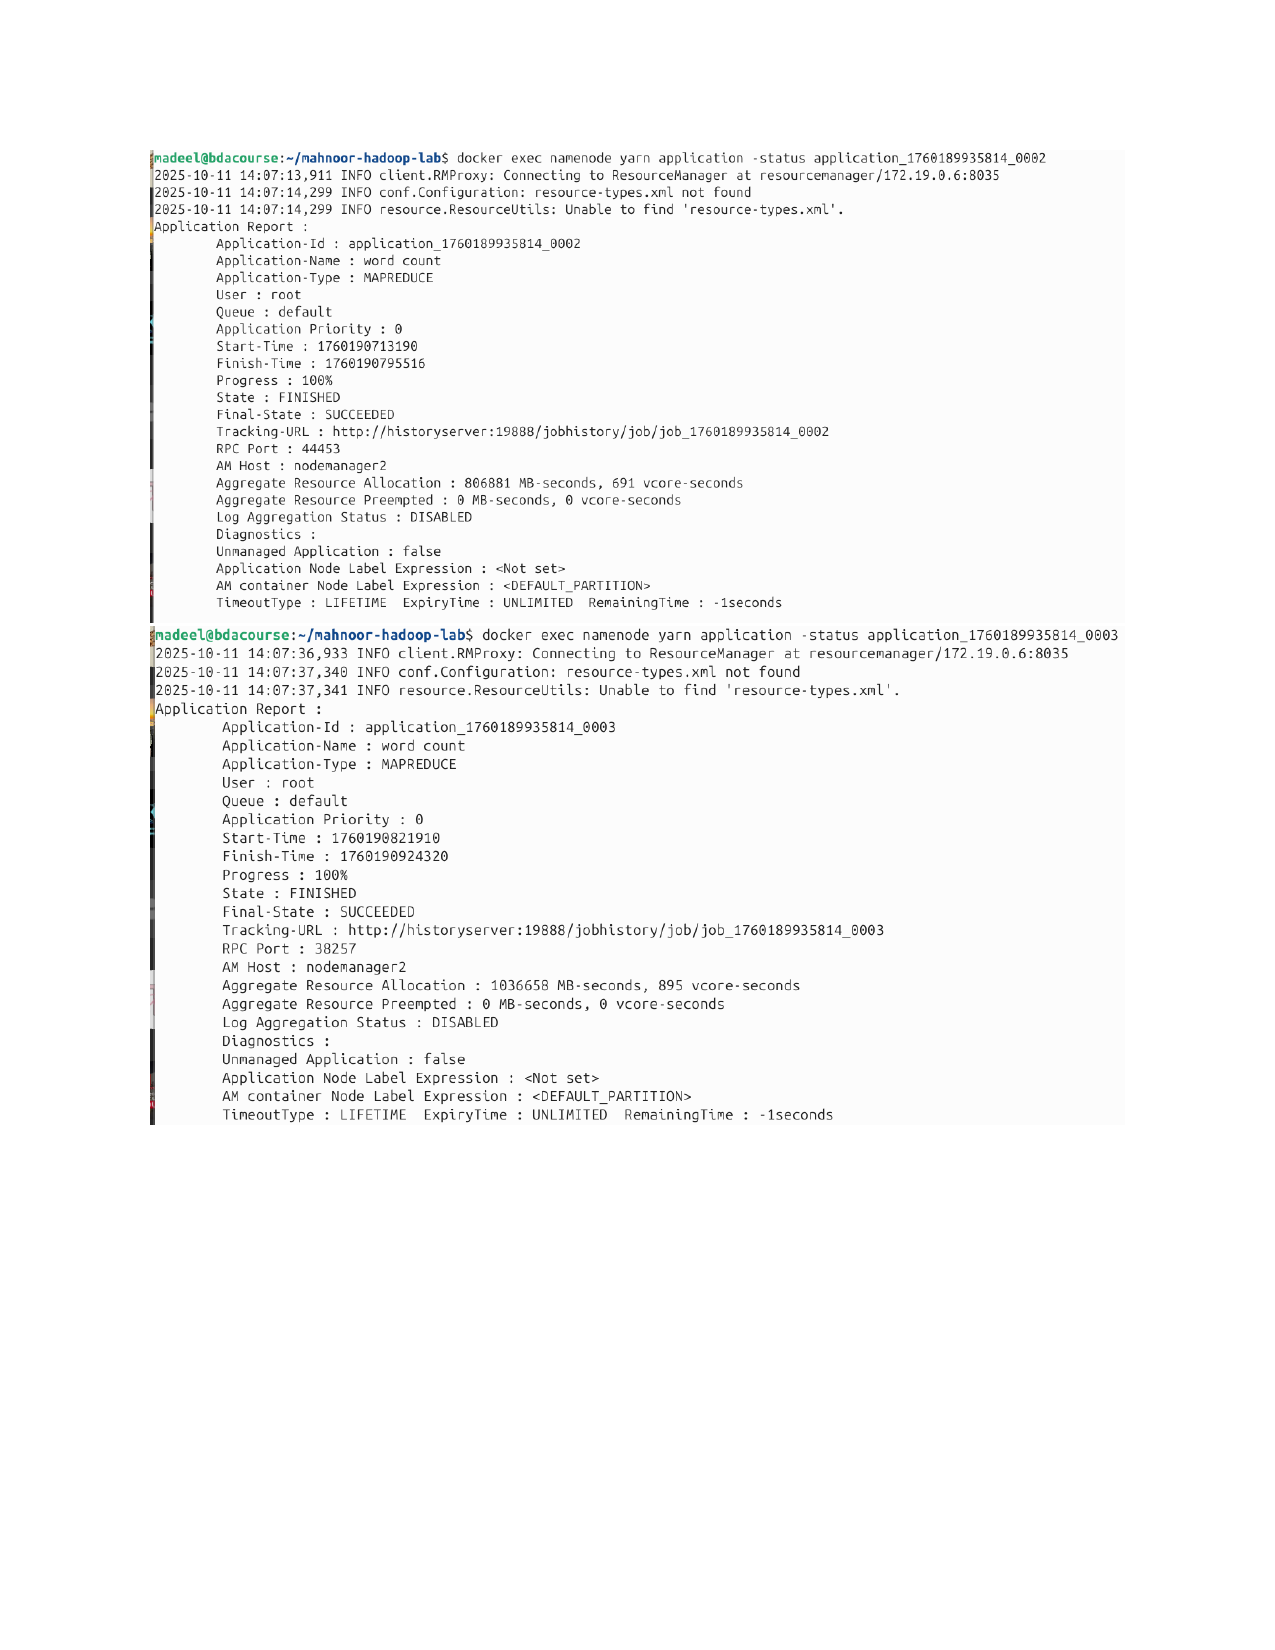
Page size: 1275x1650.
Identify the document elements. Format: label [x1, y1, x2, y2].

picture [150, 150, 1125, 623]
picture [150, 626, 1125, 1125]
